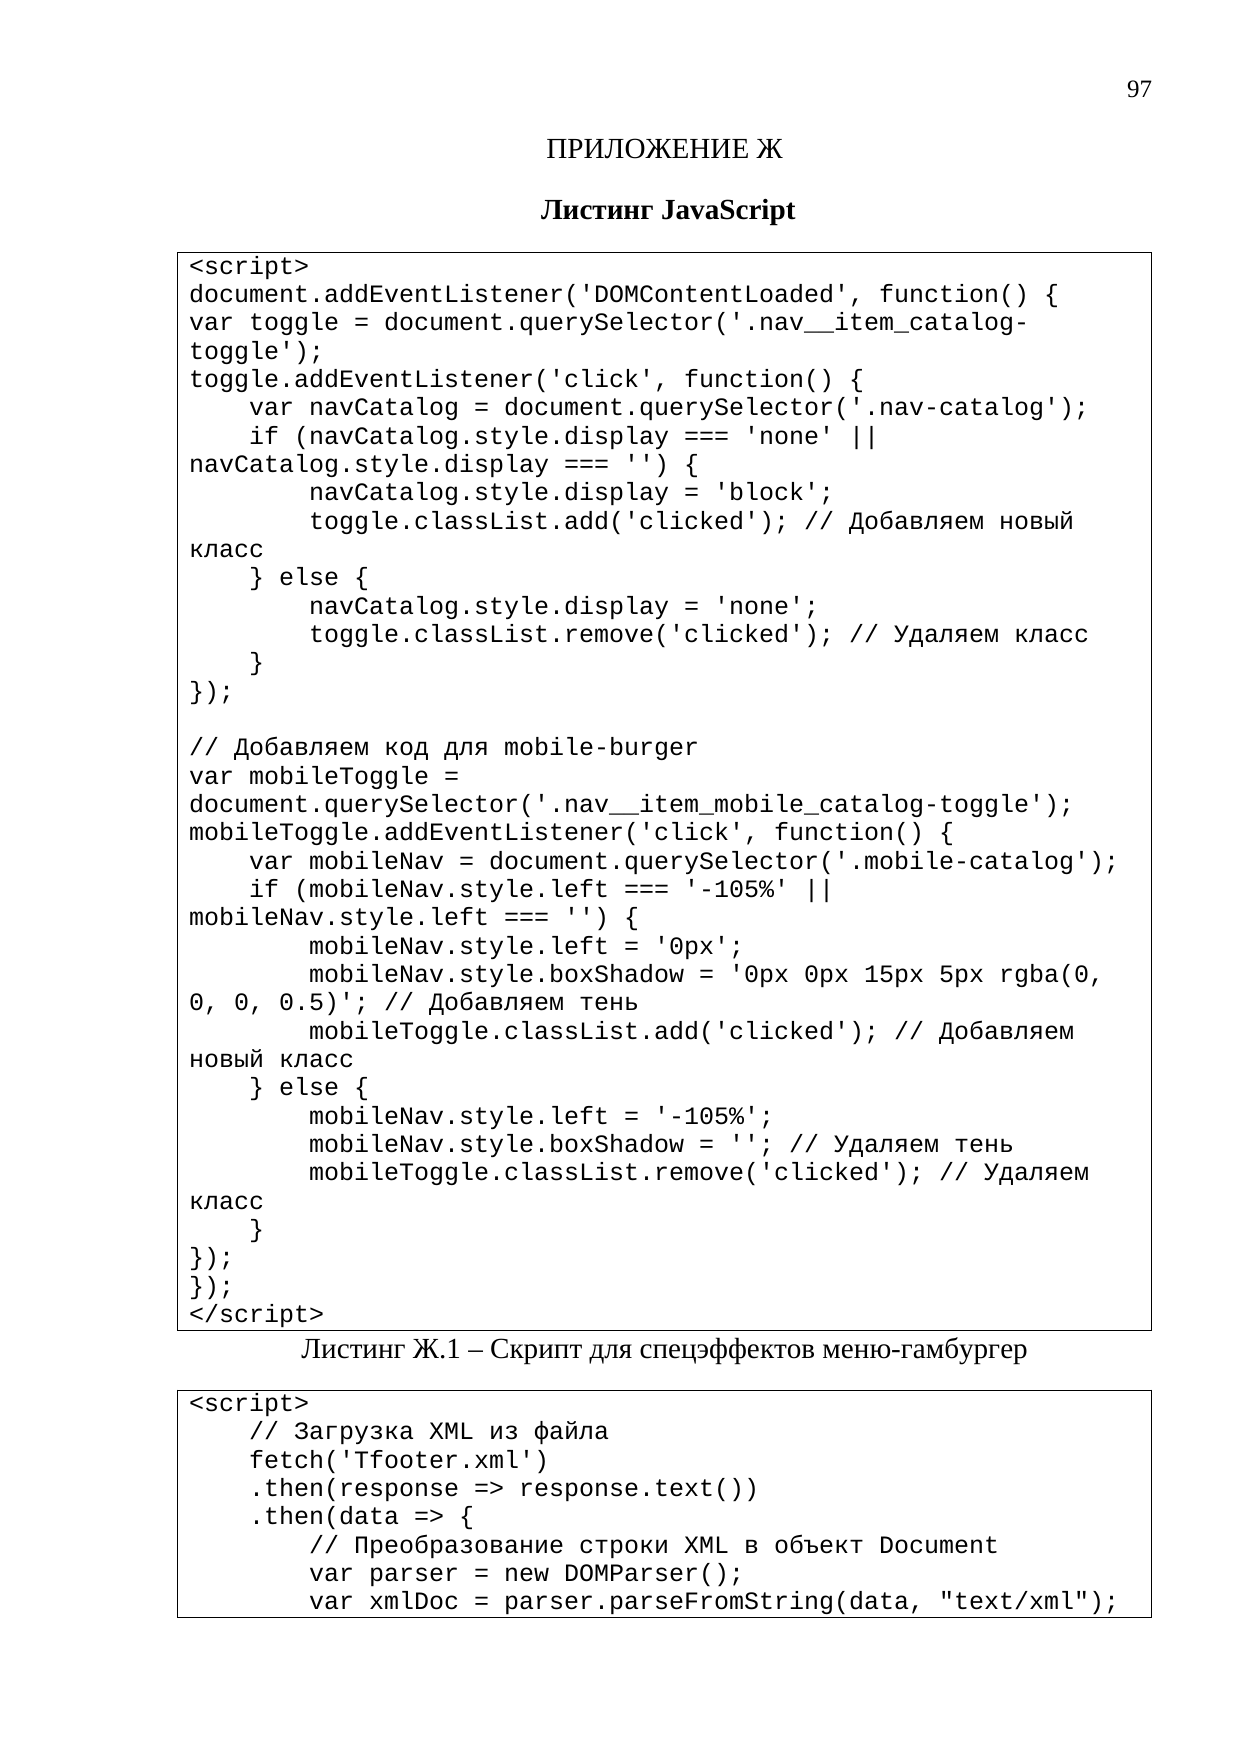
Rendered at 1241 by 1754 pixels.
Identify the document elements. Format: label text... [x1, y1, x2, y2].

subtitle ПРИЛОЖЕНИЕ Ж [177, 131, 1152, 165]
text Листинг Ж.1 – Скрипт для спецэффектов меню-гамбургер [177, 1331, 1152, 1364]
subtitle Листинг JavaScript [177, 192, 1152, 225]
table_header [178, 1391, 1151, 1617]
table_header <script> document.addEventListener('DOMContentLoaded', function() { var toggle = document.querySelector('.nav__item_catalog-toggle'); toggle.addEventListener('click', function() { var navCatalog = document.querySelector('.nav-catalog'); if (navCatalog.style.display === 'none' || navCatalog.style.display === '') { navCatalog.style.display = 'block'; toggle.classList.add('clicked'); // Добавляем новый класс } else { navCatalog.style.display = 'none'; toggle.classList.remove('clicked'); // Удаляем класс } }); // Добавляем код для mobile-burger var mobileToggle = document.querySelector('.nav__item_mobile_catalog-toggle'); mobileToggle.addEventListener('click', function() { var mobileNav = document.querySelector('.mobile-catalog'); if (mobileNav.style.left === '-105%' || mobileNav.style.left === '') { mobileNav.style.left = '0px'; mobileNav.style.boxShadow = '0px 0px 15px 5px rgba(0, 0, 0, 0.5)'; // Добавляем тень mobileToggle.classList.add('clicked'); // Добавляем новый класс } else { mobileNav.style.left = '-105%'; mobileNav.style.boxShadow = ''; // Удаляем тень mobileToggle.classList.remove('clicked'); // Удаляем класс } }); }); </script> [178, 253, 1151, 1330]
